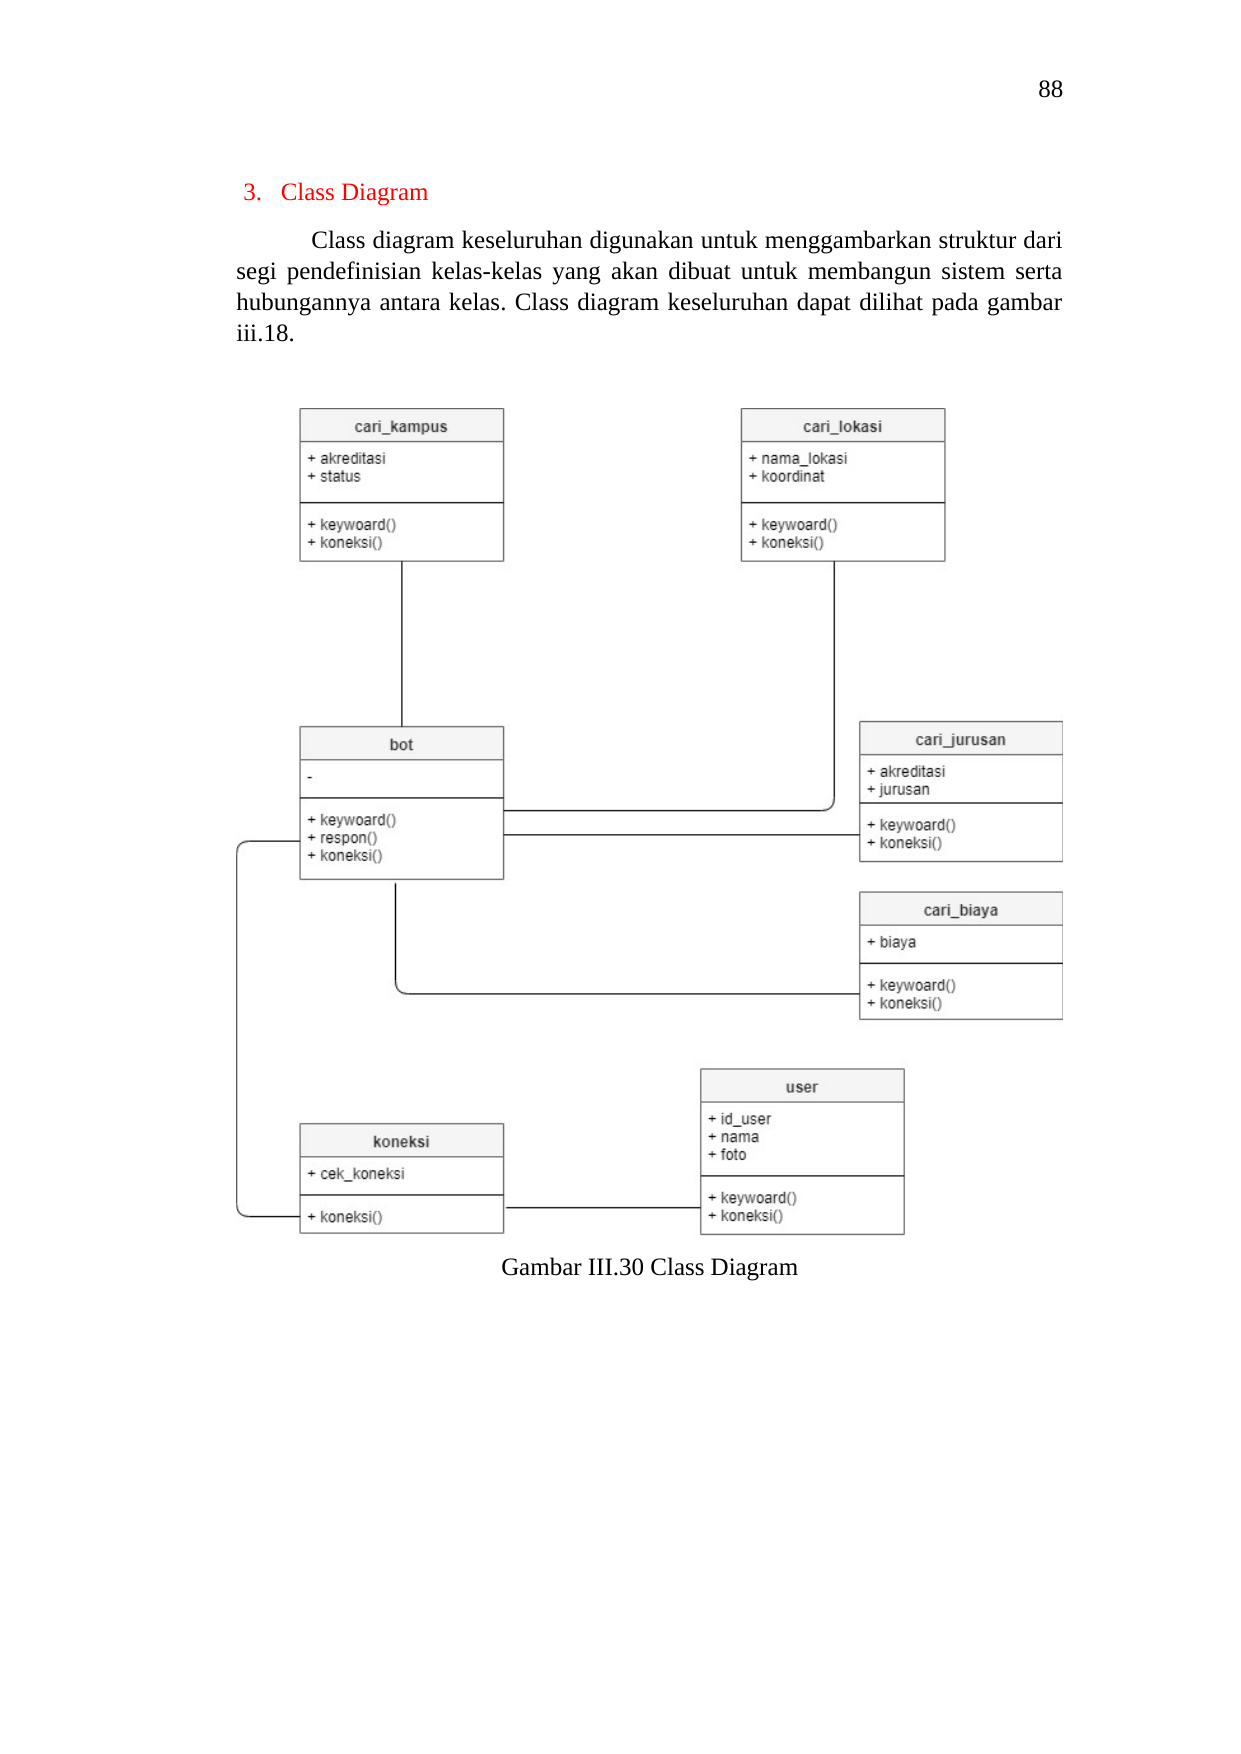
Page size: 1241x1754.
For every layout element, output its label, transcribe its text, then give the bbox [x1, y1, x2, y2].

list Class Diagram [243, 177, 1063, 206]
text Gambar III.30 Class Diagram [236, 1252, 1063, 1281]
text Class diagram keseluruhan digunakan untuk menggambarkan struktur dari segi pendefinisian kelas-kelas yang akan dibuat untuk membangun sistem serta hubungannya antara kelas. Class diagram keseluruhan dapat dilihat pada gambar iii.18. [236, 225, 1063, 347]
picture [236, 408, 1063, 1239]
